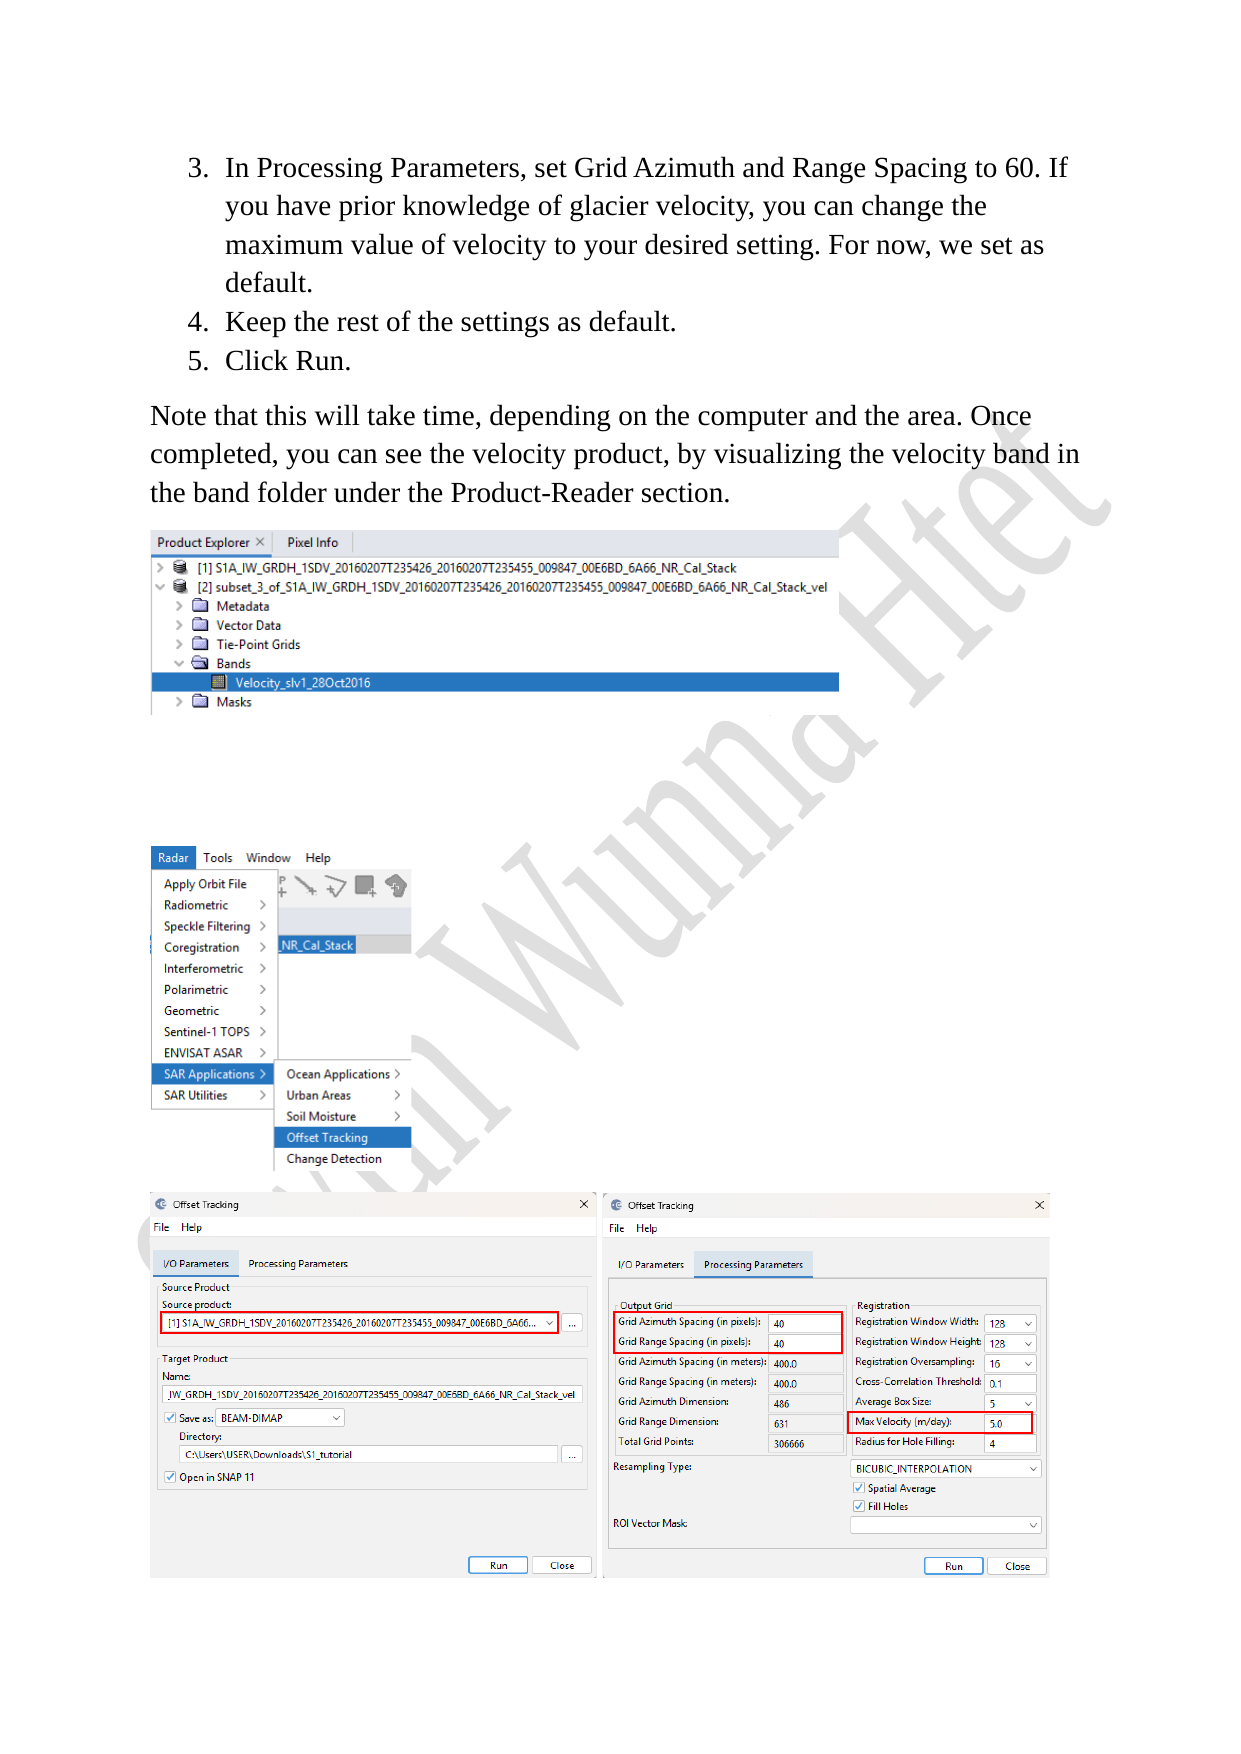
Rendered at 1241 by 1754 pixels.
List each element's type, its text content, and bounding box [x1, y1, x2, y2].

picture [150, 846, 412, 1171]
list In Processing Parameters, set Grid Azimuth and Range Spacing to 60. If you have prior knowledge of glacier velocity, you can change the maximum value of velocity to your desired setting. For now, we set as default. [187, 150, 1090, 299]
list Click Run. [187, 343, 1090, 376]
list Keep the rest of the settings as default. [187, 304, 1090, 338]
picture [602, 1193, 1050, 1578]
text Note that this will take time, depending on the computer and the area. Once completed, you can see the velocity product, by visualizing the velocity band in the band folder under the Product-Reader section. [150, 398, 1090, 508]
picture [150, 530, 839, 715]
picture [150, 1192, 597, 1578]
